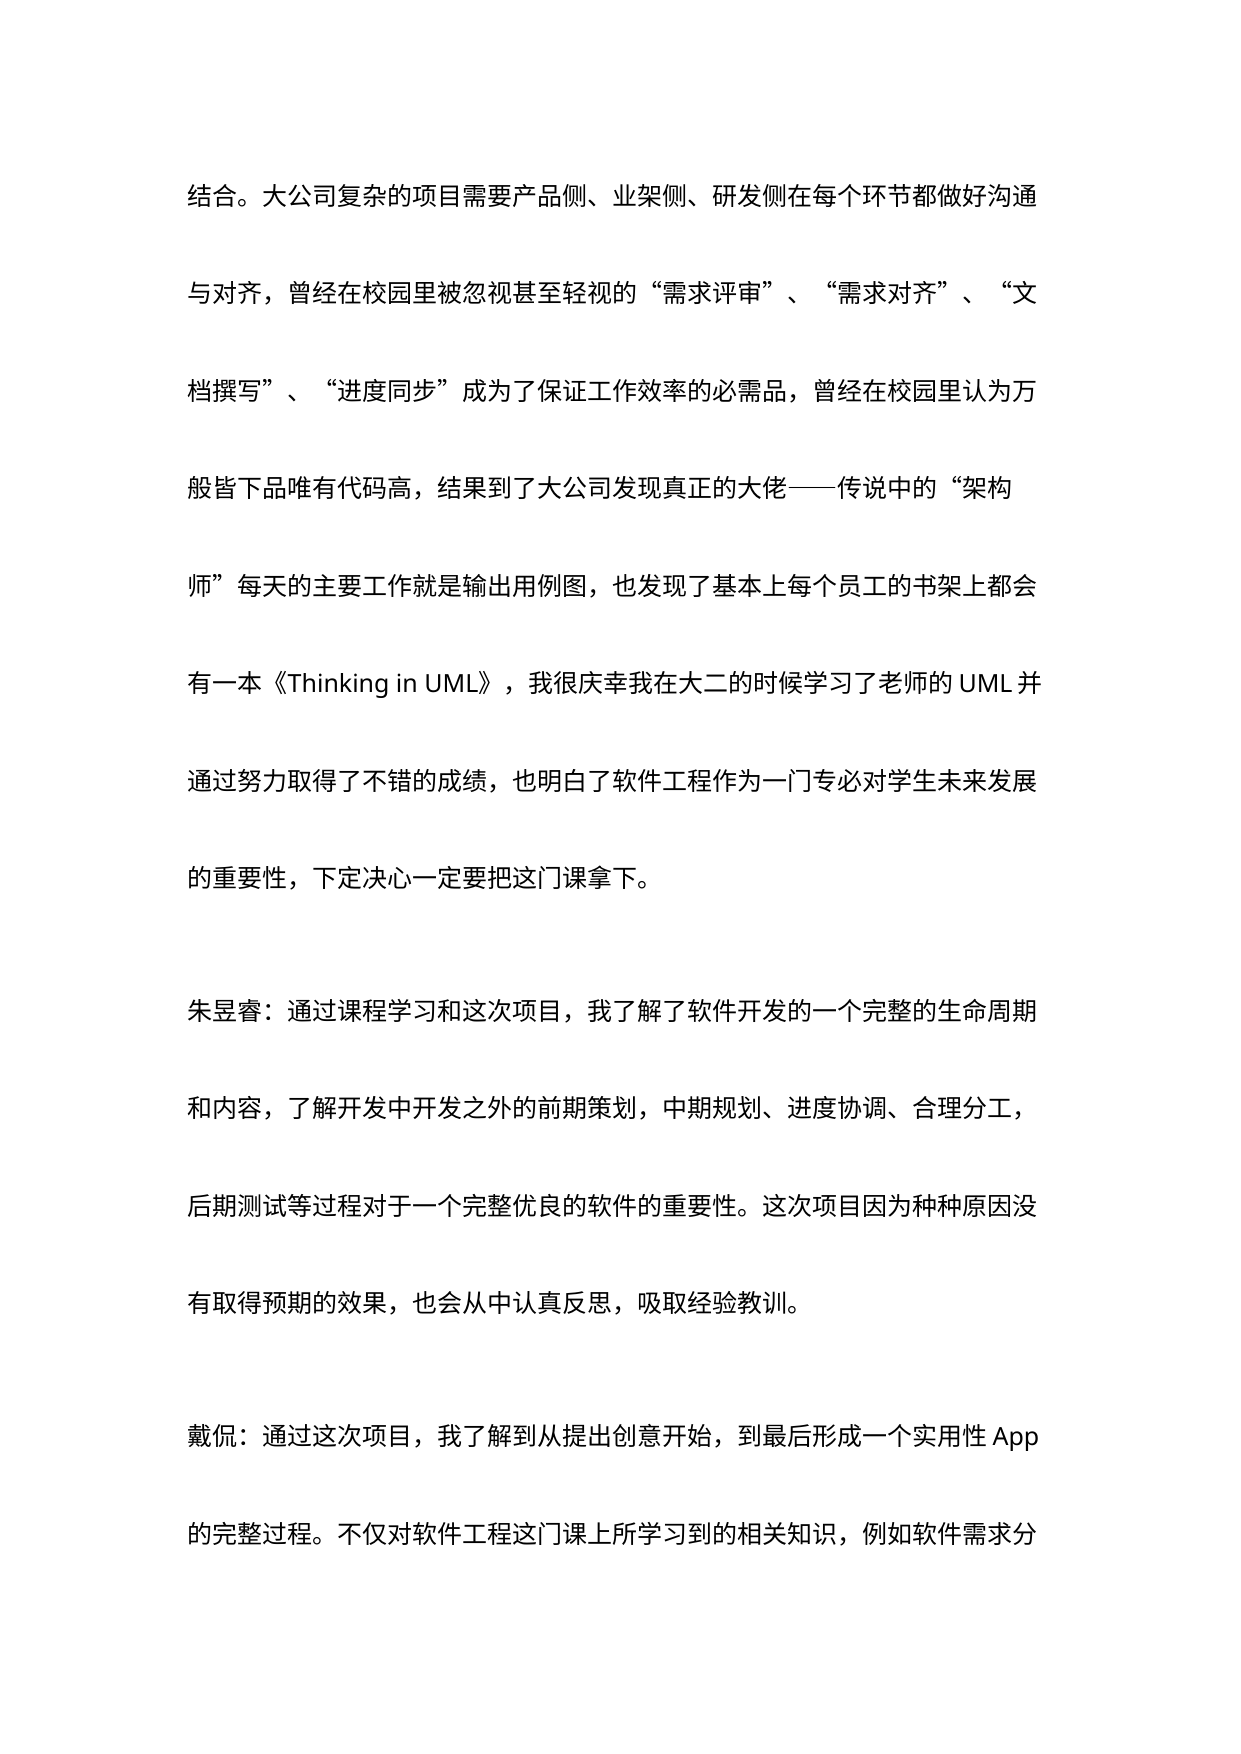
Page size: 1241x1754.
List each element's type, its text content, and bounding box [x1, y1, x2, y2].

text 朱昱睿：通过课程学习和这次项目，我了解了软件开发的一个完整的生命周期和内容，了解开发中开发之外的前期策划，中期规划、进度协调、合理分工，后期测试等过程对于一个完整优良的软件的重要性。这次项目因为种种原因没有取得预期的效果，也会从中认真反思，吸取经验教训。 [187, 977, 1053, 1334]
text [187, 162, 1053, 909]
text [187, 1402, 1053, 1565]
